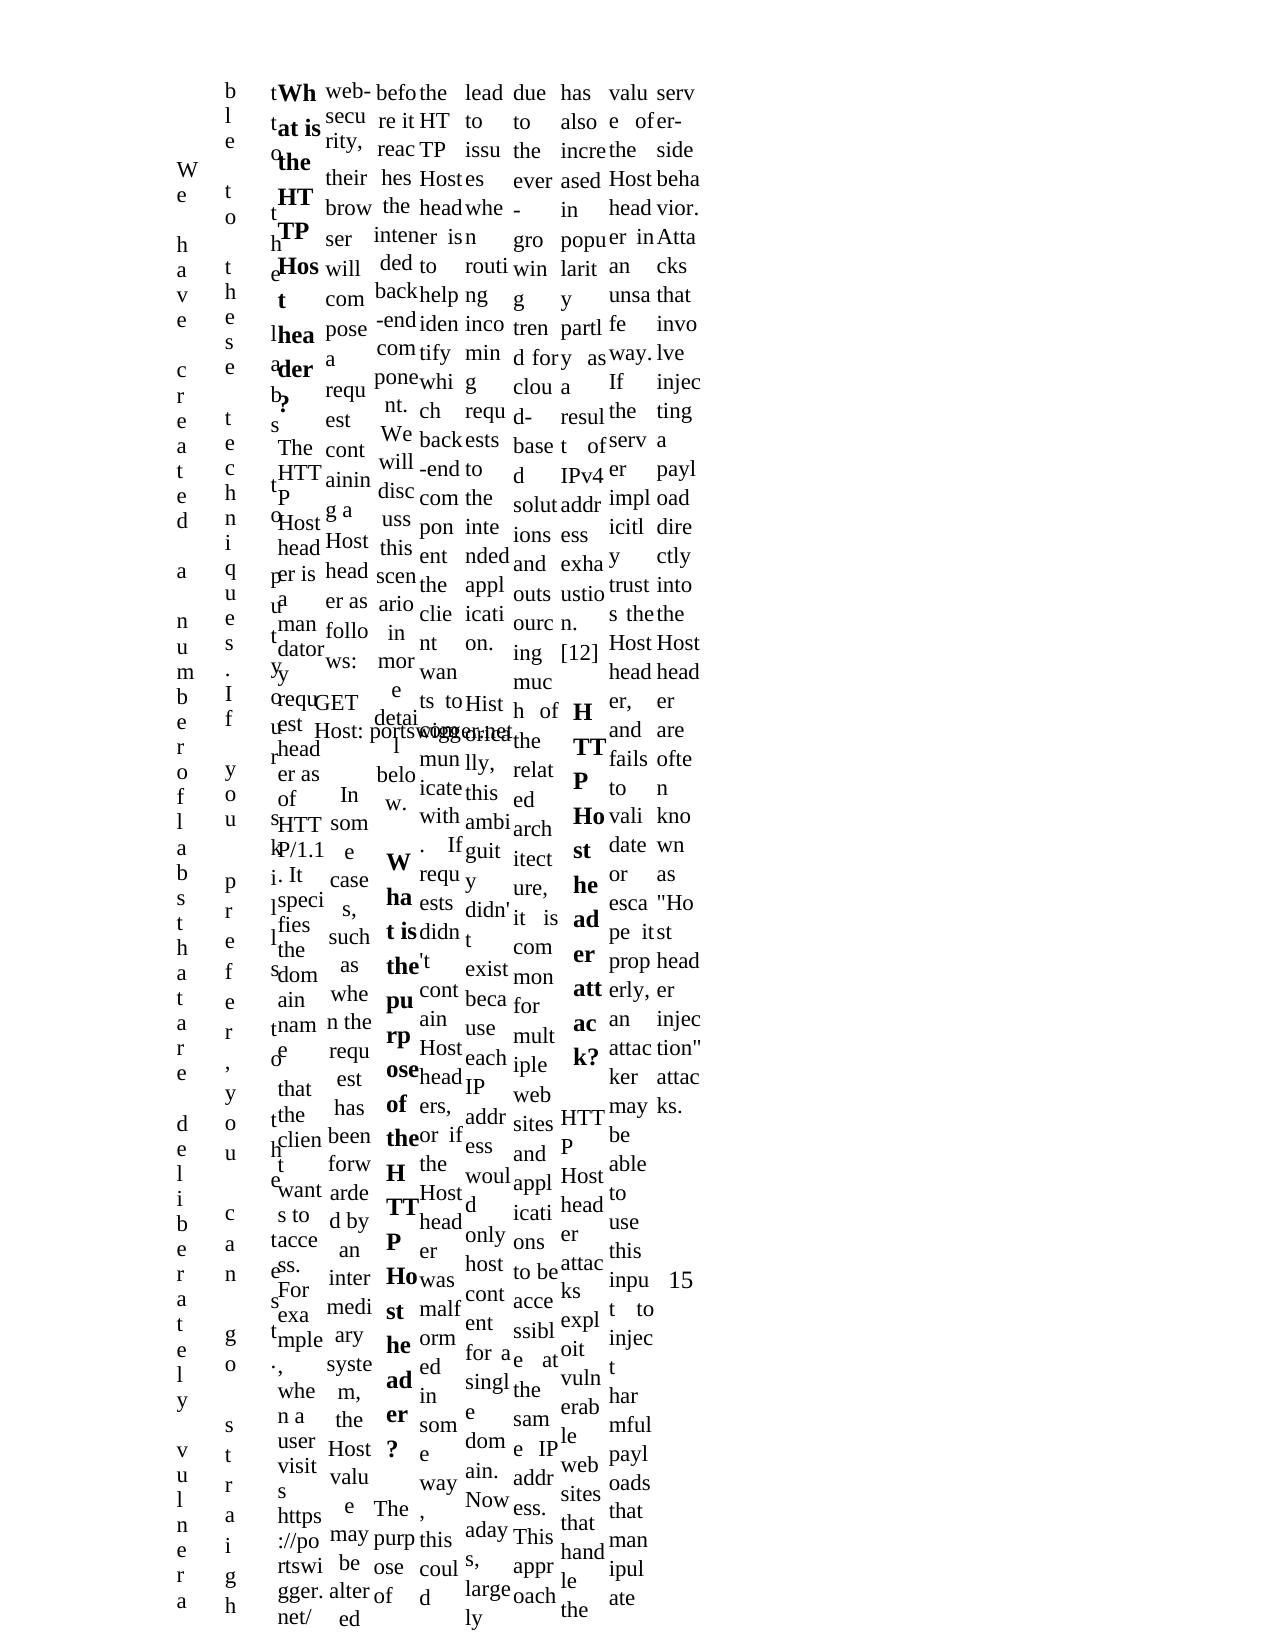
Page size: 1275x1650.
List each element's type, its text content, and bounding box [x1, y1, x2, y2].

text Historically, this ambiguity didn't exist because each IP address would only host content for a single domain. Nowadays, largely due to the ever-growing trend for cloud-based solutions and outsourcing much of the related architecture, it is common for multiple websites and applications to be accessible at the same IP address. This approach has also increased in popularity partly as a result of IPv4 address exhaustion.[12] [465, 690, 511, 1630]
text 15 [656, 1265, 704, 1293]
text What is the purpose of the HTTP Host header? [386, 847, 419, 1462]
text HTTP Host header attacks exploit vulnerable websites that handle the value of the Host header in an unsafe way. If the server implicitly trusts the Host header, and fails to validate or escape it properly, an attacker may be able to use this input to inject harmful payloads that manipulate server-side behavior. Attacks that involve injecting a payload directly into the Host header are often known as "Host header injection" attacks. [656, 78, 702, 1118]
text Historically, this ambiguity didn't exist because each IP address would only host content for a single domain. Nowadays, largely due to the ever-growing trend for cloud-based solutions and outsourcing much of the related architecture, it is common for multiple websites and applications to be accessible at the same IP address. This approach has also increased in popularity partly as a result of IPv4 address exhaustion.[12] [513, 78, 558, 1608]
text Historically, this ambiguity didn't exist because each IP address would only host content for a single domain. Nowadays, largely due to the ever-growing trend for cloud-based solutions and outsourcing much of the related architecture, it is common for multiple websites and applications to be accessible at the same IP address. This approach has also increased in popularity partly as a result of IPv4 address exhaustion.[12] [560, 78, 606, 665]
text HTTP Host header attack? [573, 697, 608, 1071]
text What is the HTTP Host header? [277, 78, 325, 418]
text The purpose of the HTTP Host header is to help identify which back-end component the client wants to communicate with. If requests didn't contain Host headers, or if the Host header was malformed in some way, this could lead to issues when routing incoming requests to the intended application. [465, 78, 511, 655]
text The purpose of the HTTP Host header is to help identify which back-end component the client wants to communicate with. If requests didn't contain Host headers, or if the Host header was malformed in some way, this could lead to issues when routing incoming requests to the intended application. [419, 78, 463, 1611]
text HTTP Host header attacks exploit vulnerable websites that handle the value of the Host header in an unsafe way. If the server implicitly trusts the Host header, and fails to validate or escape it properly, an attacker may be able to use this input to inject harmful payloads that manipulate server-side behavior. Attacks that involve injecting a payload directly into the Host header are often known as "Host header injection" attacks. [608, 78, 654, 1611]
table_cell Host: portswigger.net [325, 716, 373, 754]
table_header GET [325, 683, 373, 716]
text their browser will compose a request containing a Host header as follows: [325, 164, 373, 674]
text The HTTP Host header is a mandatory request header as of HTTP/1.1. It specifies the domain name [277, 435, 325, 1063]
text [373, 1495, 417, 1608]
text In some cases, such as when the request has been forwarded by an intermediary system, the Host value may be altered before it reaches the intended back-end component. We will discuss this scenario in more detail below. [325, 78, 419, 1632]
text that the client wants to access. For example, when a user visits https://portswigger.net/web-security, [277, 1077, 325, 1629]
